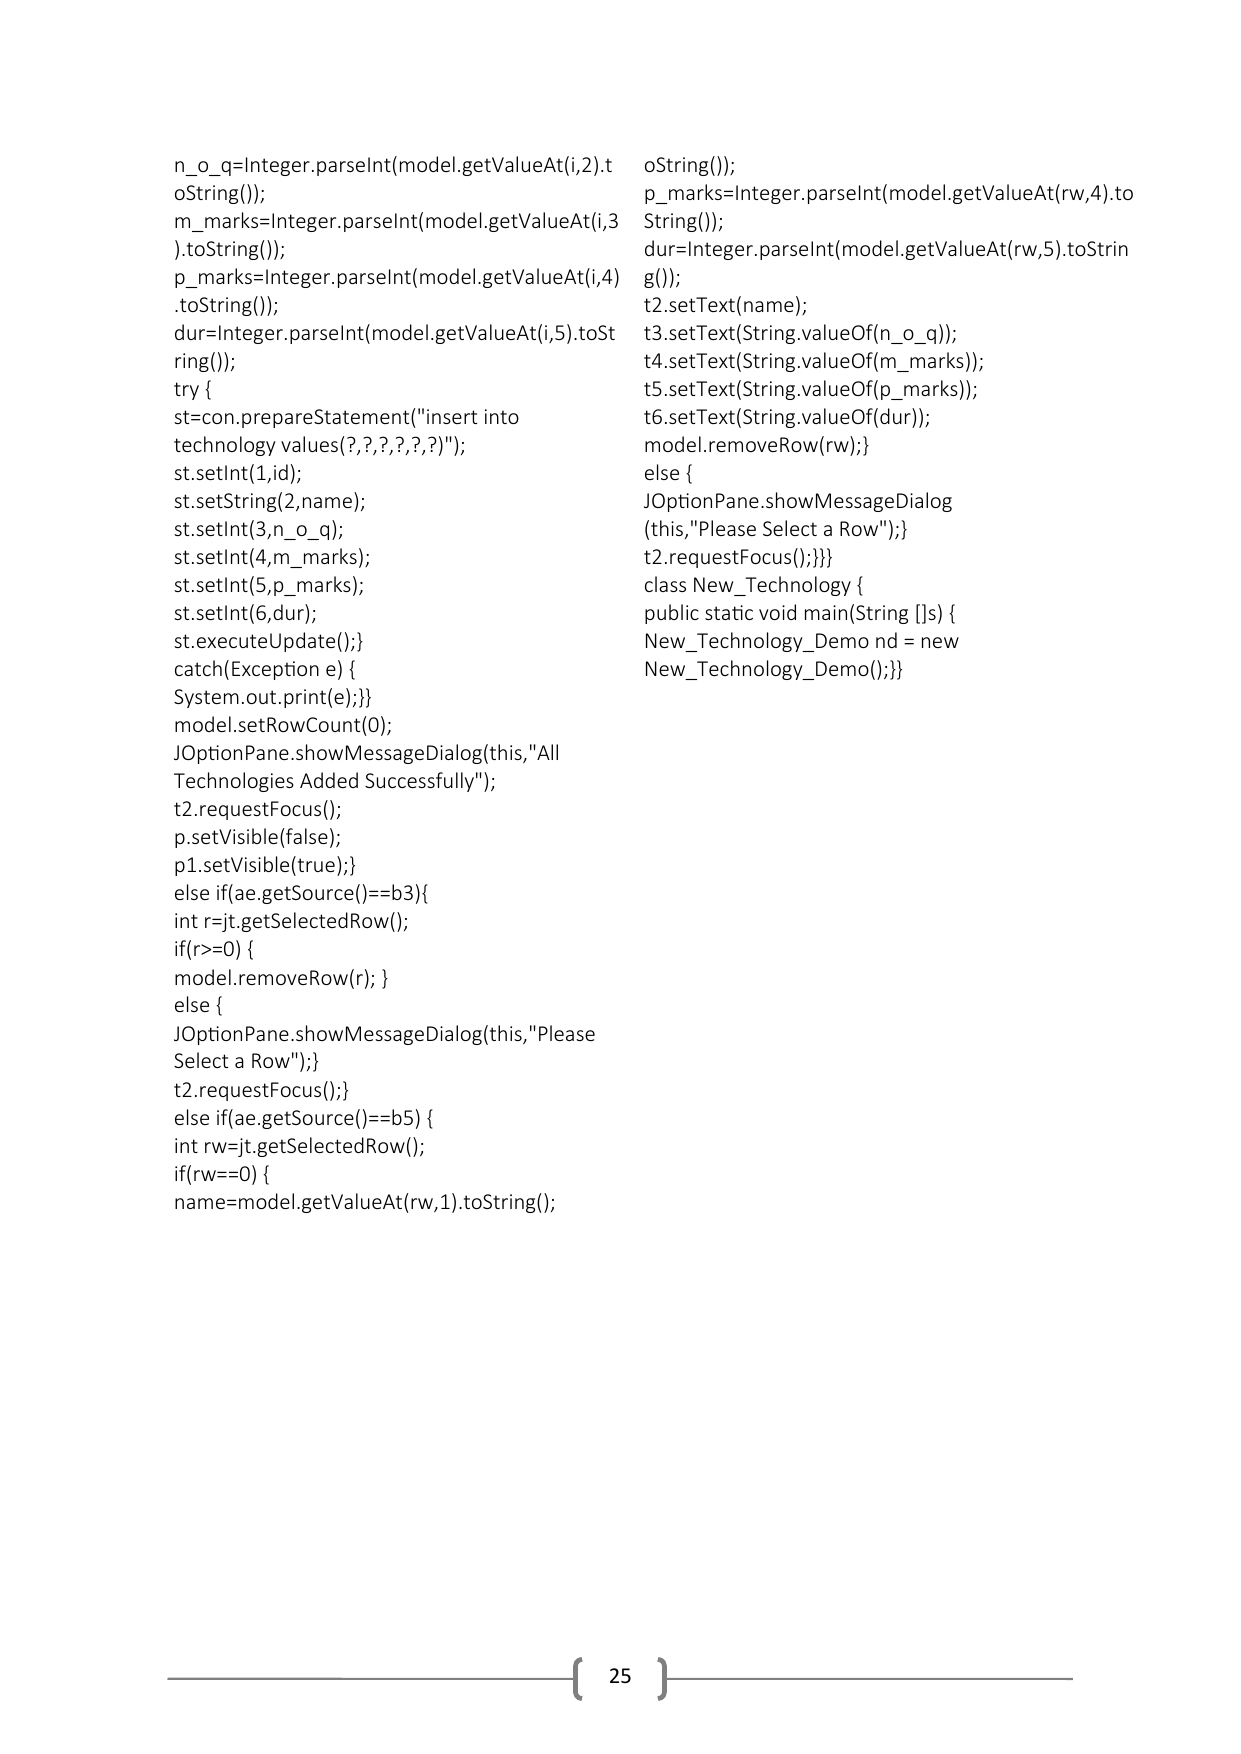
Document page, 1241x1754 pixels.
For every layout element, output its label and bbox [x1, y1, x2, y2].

table_header [633, 150, 1152, 1579]
table_header [163, 150, 632, 1579]
